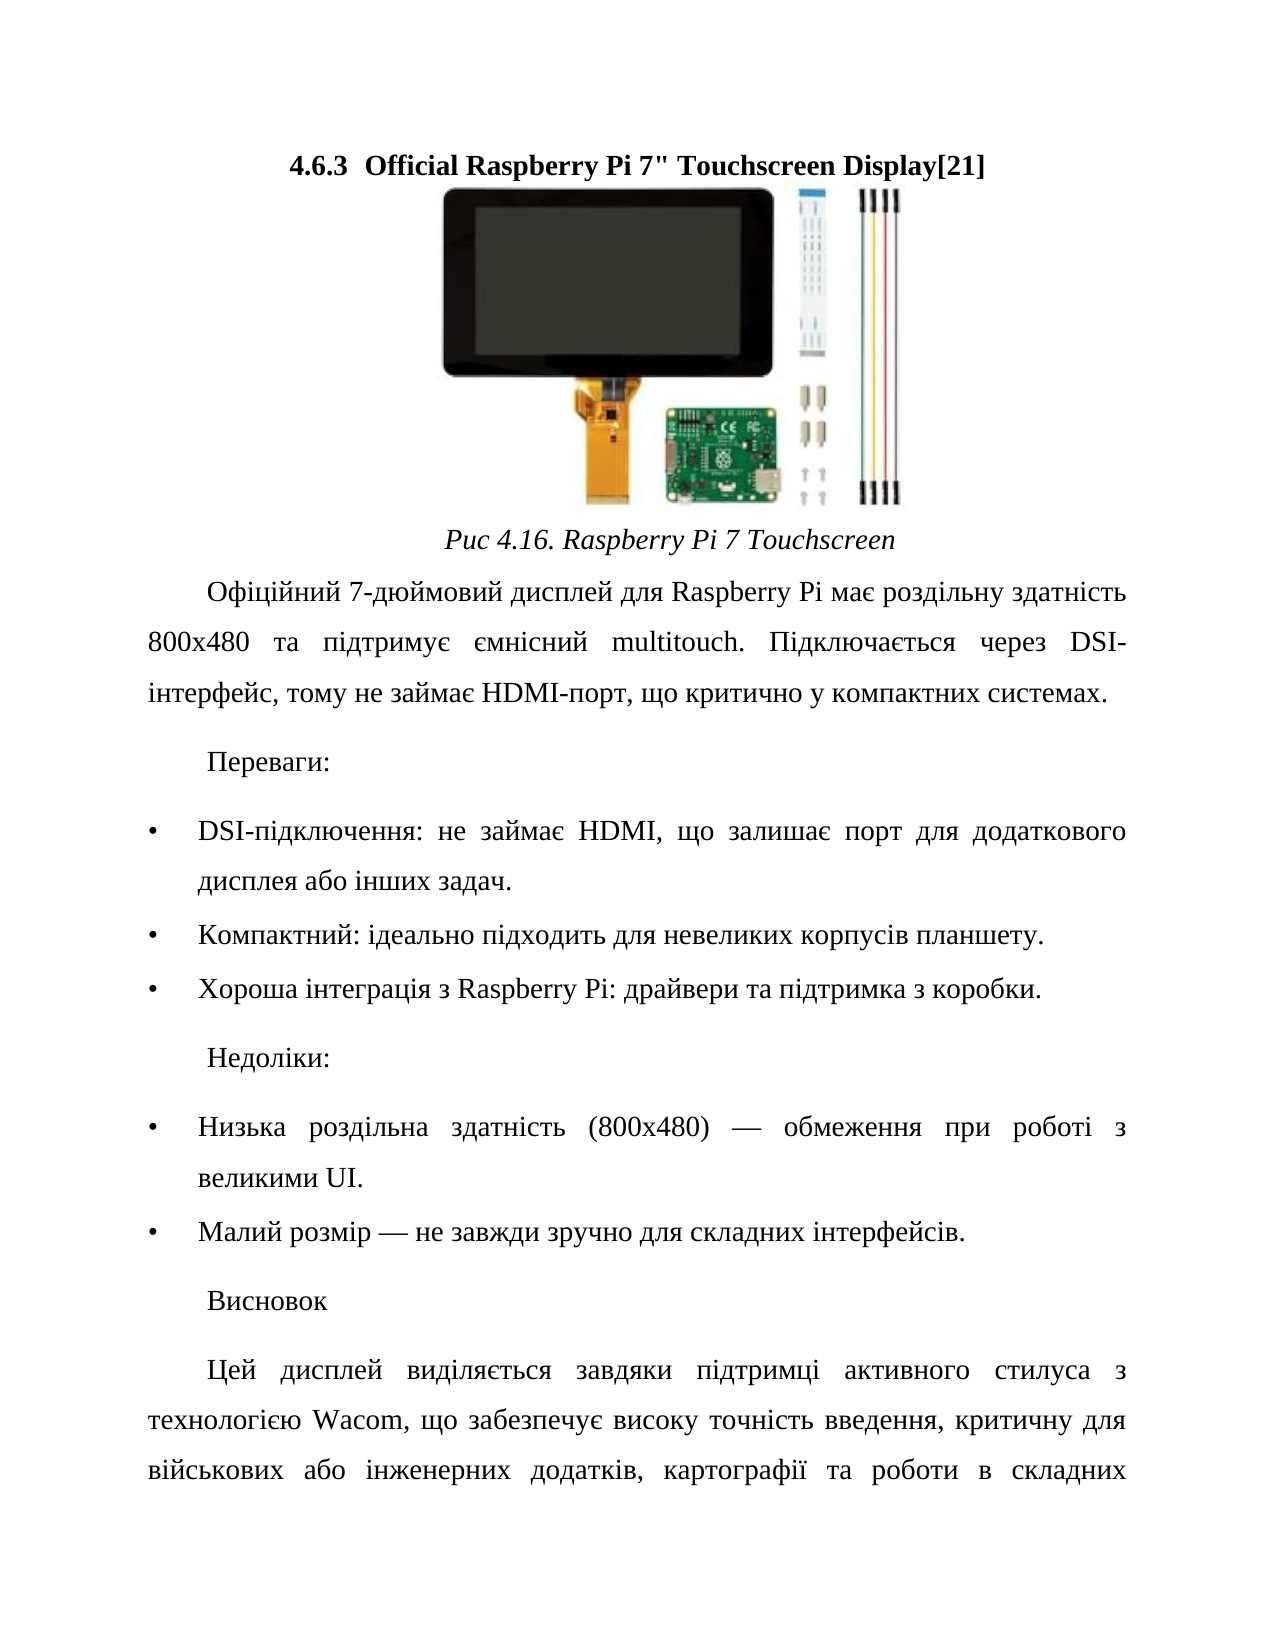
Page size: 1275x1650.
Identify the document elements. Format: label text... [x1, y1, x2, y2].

list Хороша інтеграція з Raspberry Pi: драйвери та підтримка з коробки. [148, 971, 1127, 1005]
text Офіційний 7-дюймовий дисплей для Raspberry Pi має роздільну здатність 800x480 та підтримує ємнісний multitouch. Підключається через DSI-інтерфейс, тому не займає HDMI-порт, що критично у компактних системах. [148, 574, 1127, 708]
list Низька роздільна здатність (800x480) — обмеження при роботі з великими UI. [148, 1109, 1127, 1193]
list DSI-підключення: не займає HDMI, що залишає порт для додаткового дисплея або інших задач. [148, 813, 1127, 897]
list Малий розмір — не завжди зручно для складних інтерфейсів. [148, 1214, 1127, 1247]
list Компактний: ідеально підходить для невеликих корпусів планшету. [148, 917, 1127, 951]
text Переваги: [148, 744, 1127, 777]
picture [433, 181, 907, 510]
text Висновок [148, 1283, 1127, 1316]
text Недоліки: [148, 1040, 1127, 1074]
text Рис 4.16. Raspberry Pi 7 Touchscreen [148, 522, 1127, 555]
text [148, 1352, 1127, 1486]
subtitle Official Raspberry Pi 7" Touchscreen Display[21] [148, 148, 1127, 181]
